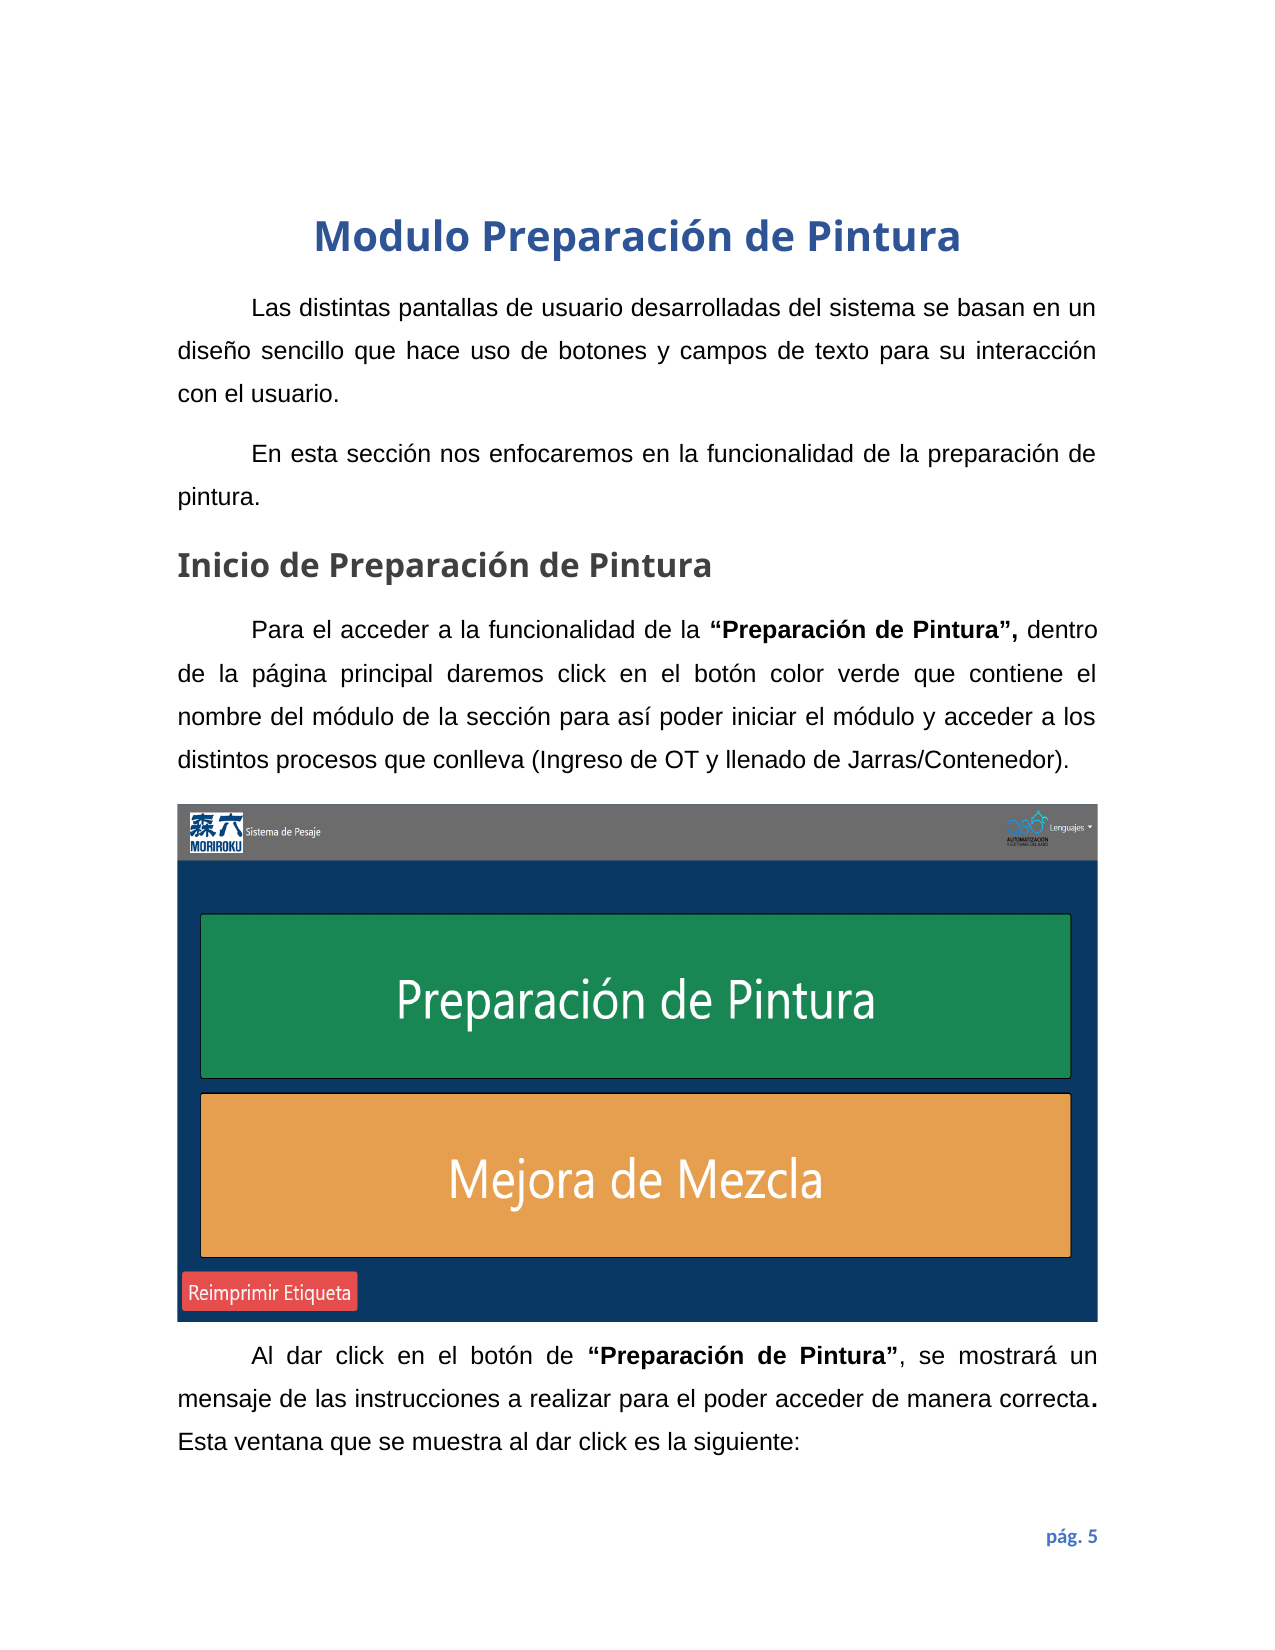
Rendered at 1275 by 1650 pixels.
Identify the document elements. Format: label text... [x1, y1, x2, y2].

text Las distintas pantallas de usuario desarrolladas del sistema se basan en un diseño sencillo que hace uso de botones y campos de texto para su interacción con el usuario. [177, 293, 1098, 408]
subtitle Inicio de Preparación de Pintura [177, 542, 1098, 587]
text Para el acceder a la funcionalidad de la “Preparación de Pintura”, dentro de la página principal daremos click en el botón color verde que contiene el nombre del módulo de la sección para así poder iniciar el módulo y acceder a los distintos procesos que conlleva (Ingreso de OT y llenado de Jarras/Contenedor). [177, 616, 1098, 774]
subtitle Modulo Preparación de Pintura [177, 206, 1098, 263]
picture [177, 804, 1098, 1322]
text Al dar click en el botón de “Preparación de Pintura”, se mostrará un mensaje de las instrucciones a realizar para el poder acceder de manera correcta. Esta ventana que se muestra al dar click es la siguiente: [177, 1341, 1098, 1456]
text En esta sección nos enfocaremos en la funcionalidad de la preparación de pintura. [177, 439, 1098, 511]
